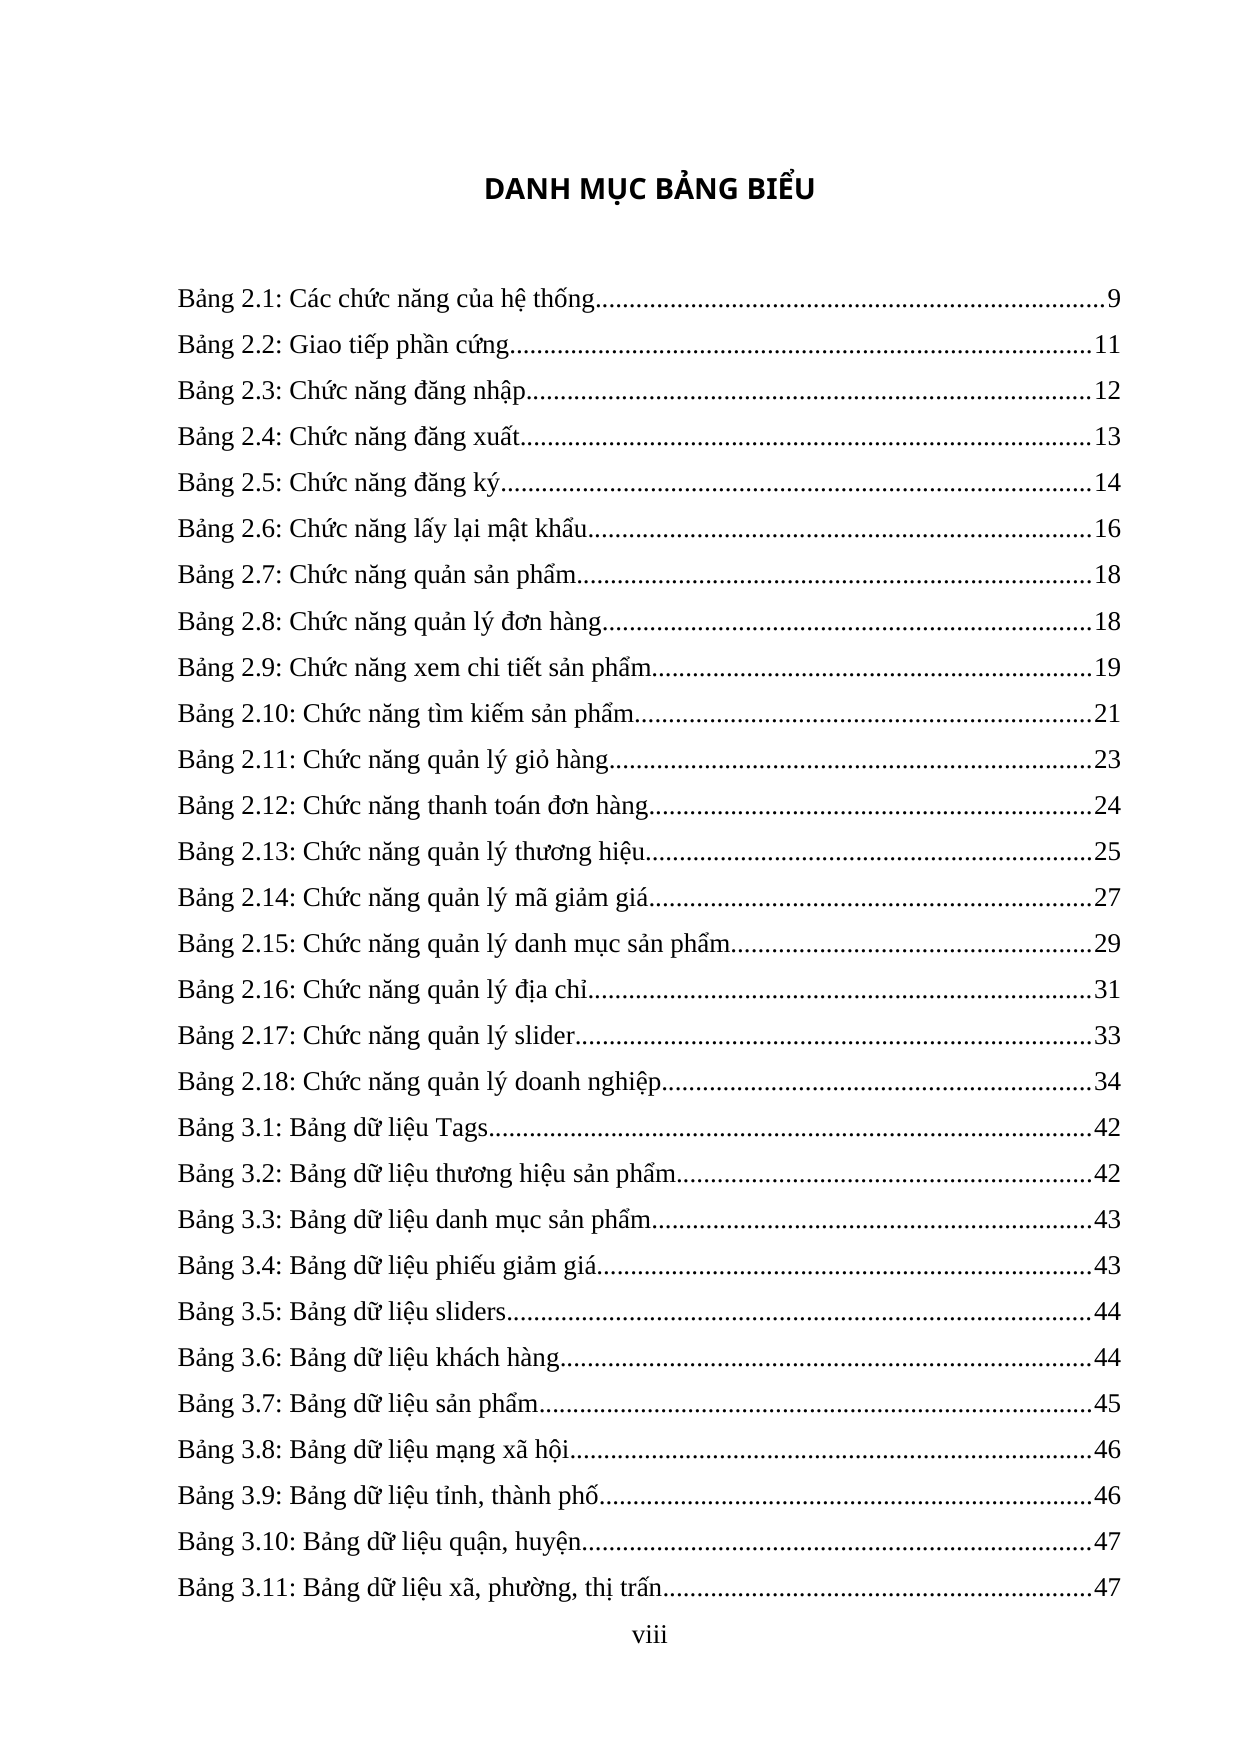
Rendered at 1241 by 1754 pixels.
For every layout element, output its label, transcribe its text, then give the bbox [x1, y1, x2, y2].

text Bảng 2.4: Chức năng đăng xuất 13 [177, 421, 1122, 452]
text Bảng 3.3: Bảng dữ liệu danh mục sản phẩm 43 [177, 1203, 1122, 1234]
text Bảng 3.11: Bảng dữ liệu xã, phường, thị trấn 47 [177, 1572, 1122, 1603]
text Bảng 3.1: Bảng dữ liệu Tags 42 [177, 1111, 1122, 1142]
text Bảng 3.8: Bảng dữ liệu mạng xã hội 46 [177, 1433, 1122, 1464]
text Bảng 2.17: Chức năng quản lý slider 33 [177, 1019, 1122, 1050]
text Bảng 2.13: Chức năng quản lý thương hiệu 25 [177, 835, 1122, 866]
text Bảng 2.15: Chức năng quản lý danh mục sản phẩm 29 [177, 927, 1122, 958]
text Bảng 2.12: Chức năng thanh toán đơn hàng 24 [177, 789, 1122, 820]
text Bảng 2.3: Chức năng đăng nhập 12 [177, 374, 1122, 406]
text Bảng 2.5: Chức năng đăng ký 14 [177, 467, 1122, 498]
text Bảng 2.2: Giao tiếp phần cứng 11 [177, 328, 1122, 359]
text Bảng 2.14: Chức năng quản lý mã giảm giá 27 [177, 881, 1122, 912]
text Bảng 3.2: Bảng dữ liệu thương hiệu sản phẩm 42 [177, 1157, 1122, 1188]
text Bảng 2.6: Chức năng lấy lại mật khẩu 16 [177, 513, 1122, 544]
text Bảng 2.8: Chức năng quản lý đơn hàng 18 [177, 605, 1122, 636]
text Bảng 2.10: Chức năng tìm kiếm sản phẩm 21 [177, 697, 1122, 728]
text Bảng 3.4: Bảng dữ liệu phiếu giảm giá 43 [177, 1249, 1122, 1280]
text Bảng 3.7: Bảng dữ liệu sản phẩm 45 [177, 1387, 1122, 1418]
text Bảng 3.10: Bảng dữ liệu quận, huyện 47 [177, 1526, 1122, 1557]
text Bảng 2.1: Các chức năng của hệ thống 9 [177, 282, 1122, 313]
text Bảng 3.6: Bảng dữ liệu khách hàng 44 [177, 1341, 1122, 1372]
text Bảng 2.18: Chức năng quản lý doanh nghiệp 34 [177, 1065, 1122, 1096]
text Bảng 3.5: Bảng dữ liệu sliders 44 [177, 1295, 1122, 1326]
text Bảng 2.9: Chức năng xem chi tiết sản phẩm 19 [177, 651, 1122, 682]
text Bảng 2.11: Chức năng quản lý giỏ hàng 23 [177, 743, 1122, 774]
text Bảng 2.7: Chức năng quản sản phẩm 18 [177, 559, 1122, 590]
text Bảng 2.16: Chức năng quản lý địa chỉ 31 [177, 973, 1122, 1004]
text Bảng 3.9: Bảng dữ liệu tỉnh, thành phố 46 [177, 1479, 1122, 1511]
subtitle DANH MỤC BẢNG BIỂU [177, 168, 1122, 208]
